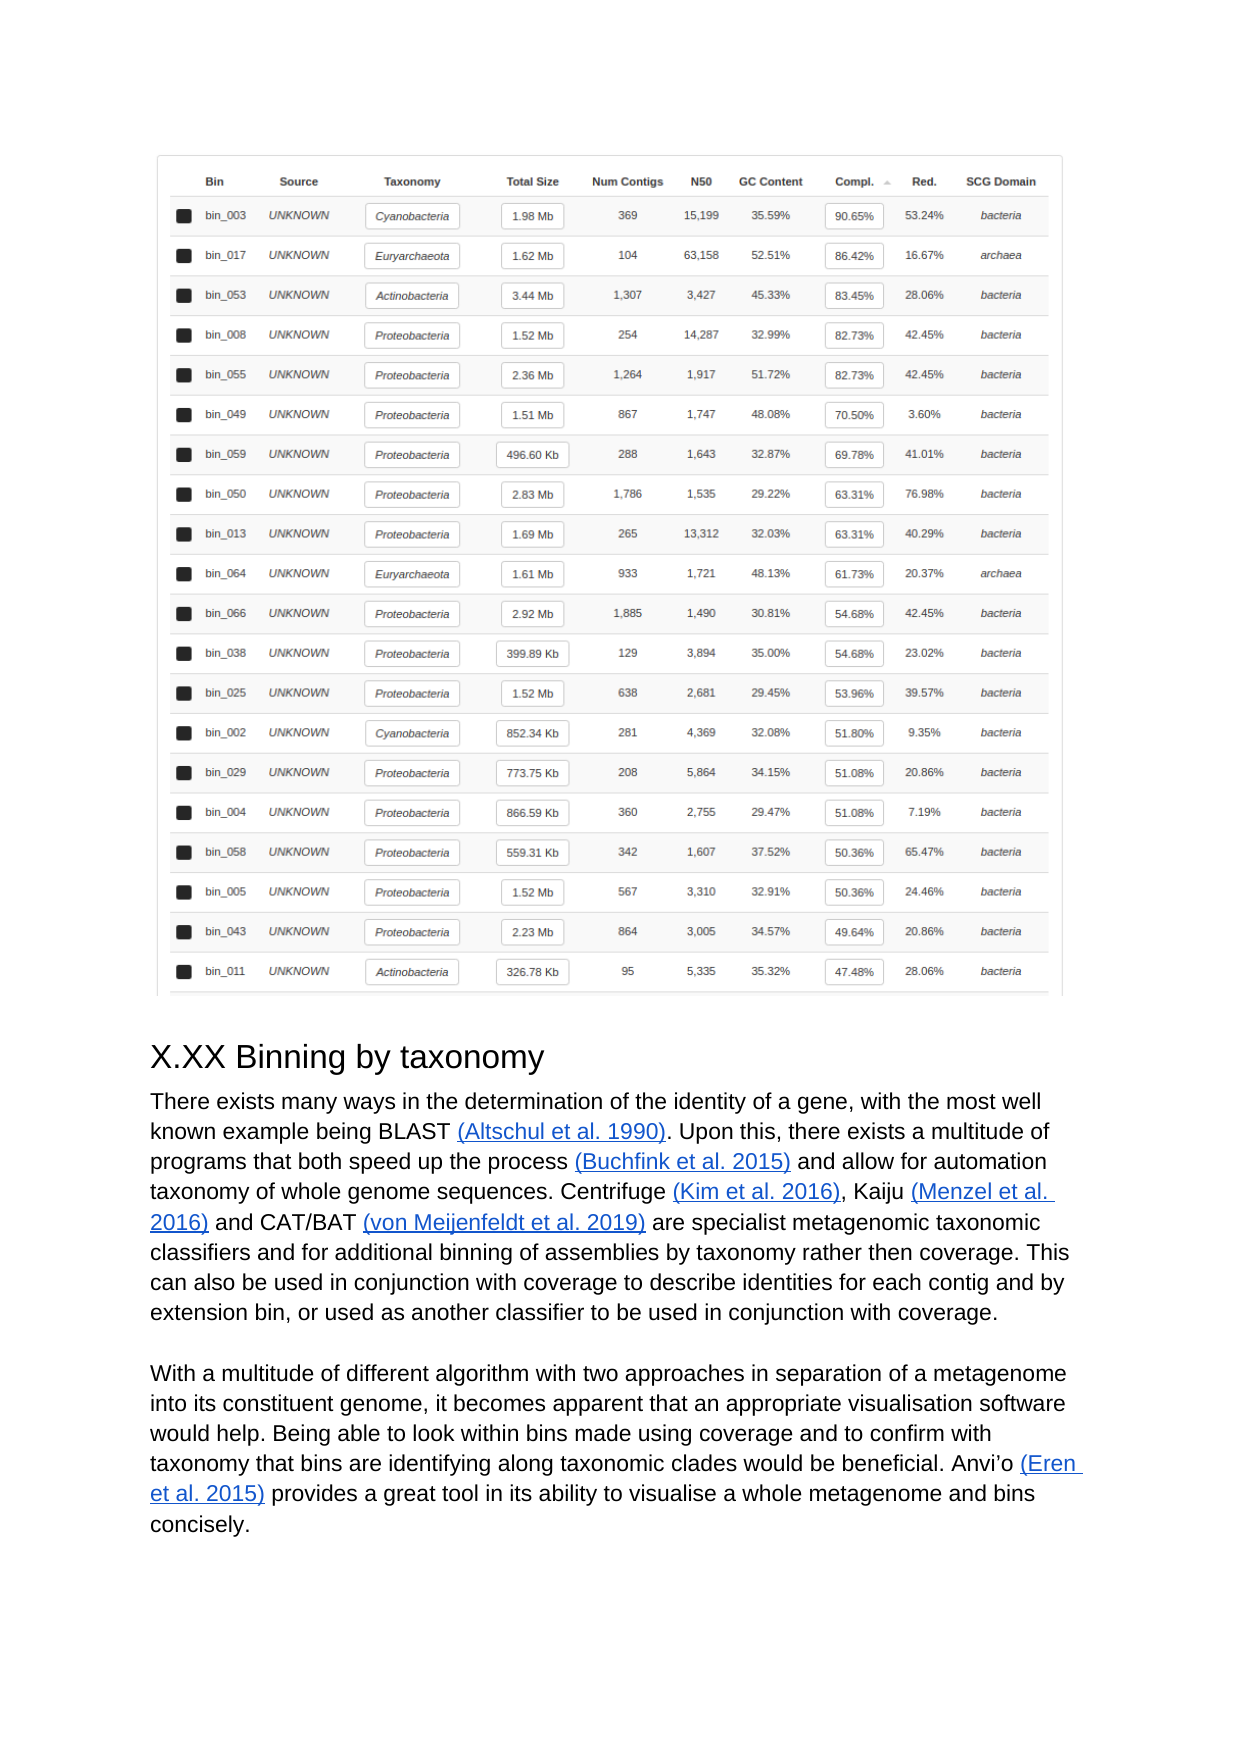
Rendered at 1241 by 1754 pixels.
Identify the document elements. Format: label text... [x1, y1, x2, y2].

text There exists many ways in the determination of the identity of a gene, with the most well known example being BLAST (Altschul et al. 1990). Upon this, there exists a multitude of programs that both speed up the process (Buchfink et al. 2015) and allow for automation taxonomy of whole genome sequences. Centrifuge (Kim et al. 2016), Kaiju (Menzel et al. 2016) and CAT/BAT (von Meijenfeldt et al. 2019) are specialist metagenomic taxonomic classifiers and for additional binning of assemblies by taxonomy rather then coverage. This can also be used in conjunction with coverage to describe identities for each contig and by extension bin, or used as another classifier to be used in conjunction with coverage. [150, 1088, 1090, 1325]
subtitle X.XX Binning by taxonomy [150, 1037, 1090, 1075]
picture [150, 150, 1069, 996]
text With a multitude of different algorithm with two approaches in separation of a metagenome into its constituent genome, it becomes apparent that an appropriate visualisation software would help. Being able to look within bins made using coverage and to confirm with taxonomy that bins are identifying along taxonomic clades would be beneficial. Anvi’o (Eren et al. 2015) provides a great tool in its ability to visualise a whole metagenome and bins concisely. [150, 1359, 1090, 1537]
